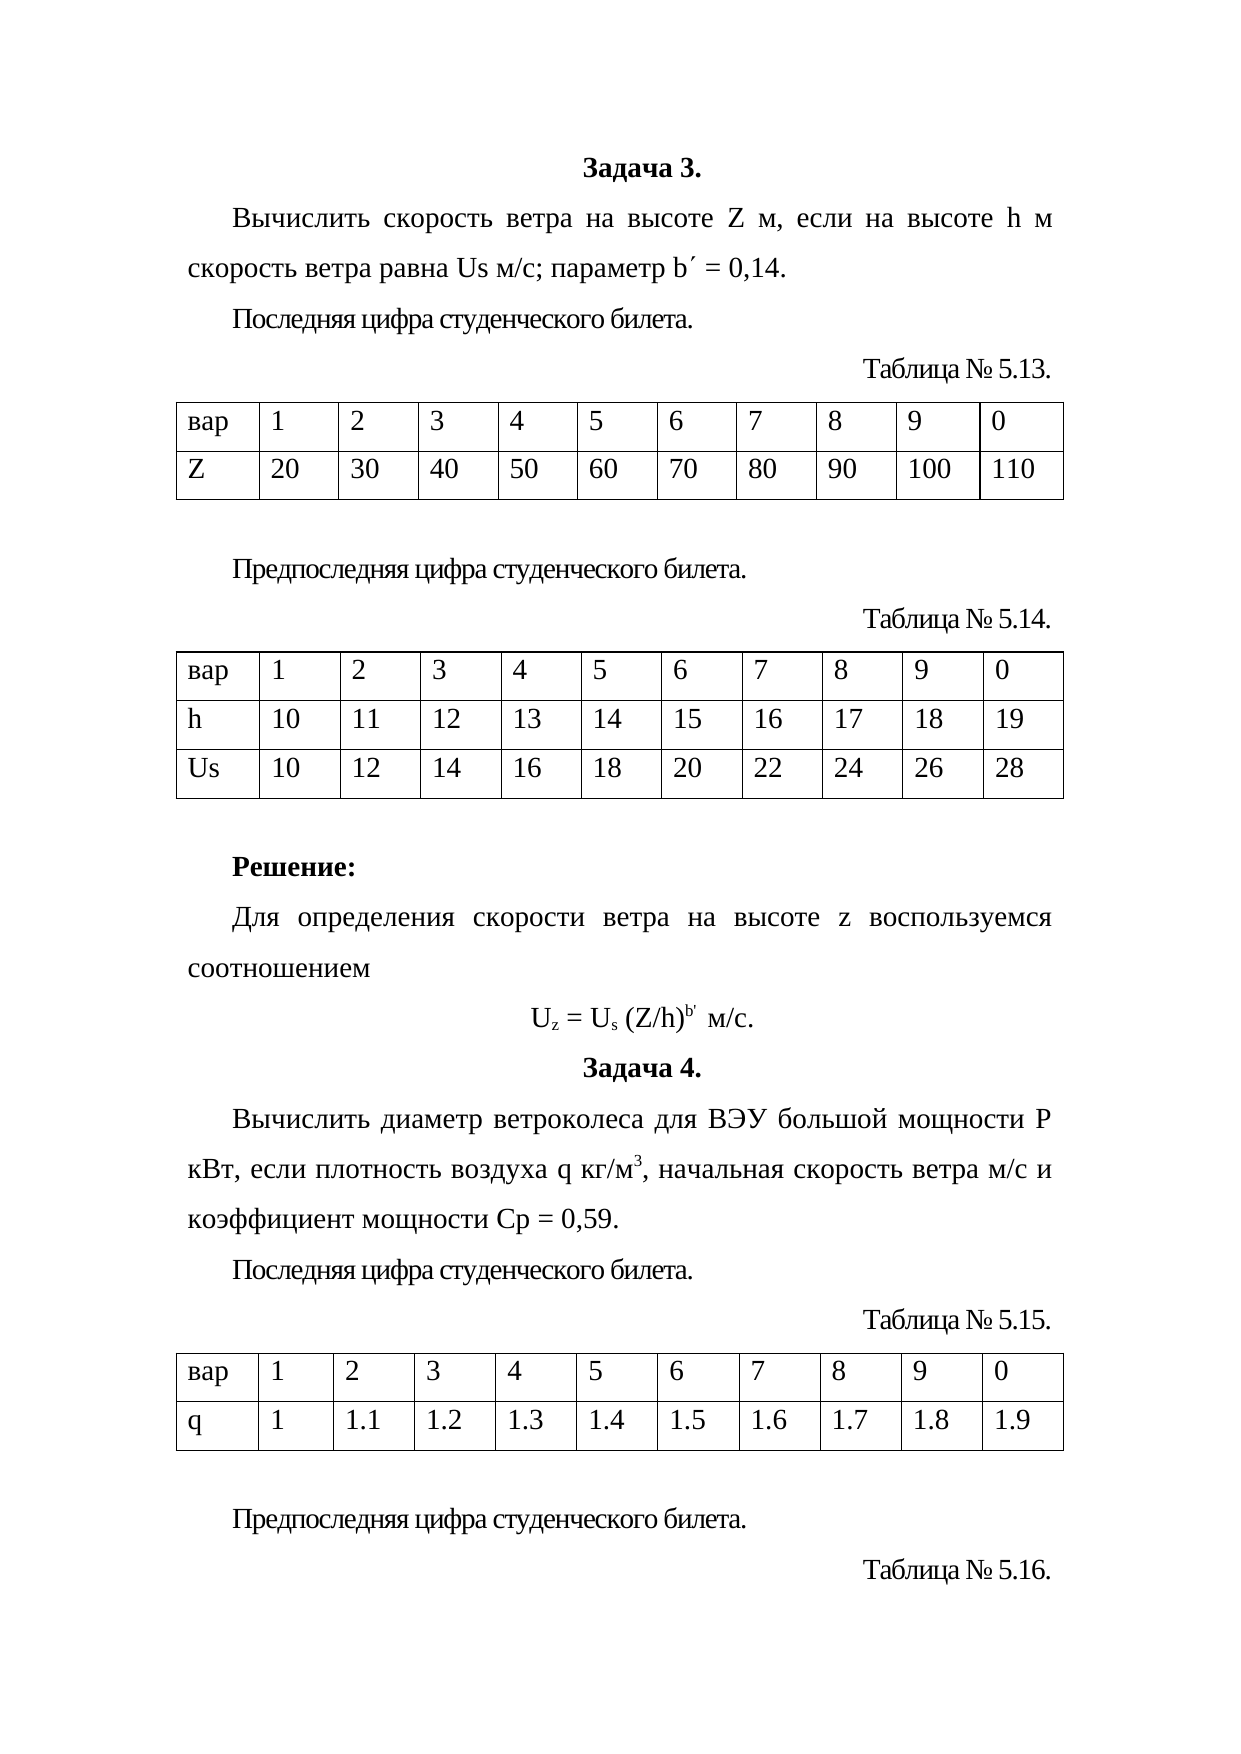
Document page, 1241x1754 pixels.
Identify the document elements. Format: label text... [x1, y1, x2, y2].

table_cell 1.9 [983, 1402, 1063, 1450]
table_header 2 [341, 653, 420, 700]
table_header 1 [260, 653, 340, 700]
text Решение: [187, 849, 1053, 883]
text Предпоследняя цифра студенческого билета. [187, 551, 1053, 584]
table_cell 1.3 [496, 1402, 576, 1450]
table_header 3 [421, 653, 501, 700]
table_header 4 [499, 403, 577, 451]
table_cell 1.6 [740, 1402, 820, 1450]
table_header 0 [983, 1354, 1063, 1401]
table_cell 60 [578, 452, 657, 499]
table_cell 40 [419, 452, 498, 499]
text Для определения скорости ветра на высоте z воспользуемся соотношением [187, 899, 1053, 983]
table_cell 100 [897, 452, 979, 499]
table_cell 70 [658, 452, 736, 499]
table_header 8 [821, 1354, 901, 1401]
table_cell 110 [981, 452, 1063, 499]
table_header 2 [339, 403, 418, 451]
table_cell 1.4 [577, 1402, 657, 1450]
table_cell 1.5 [658, 1402, 739, 1450]
text Вычислить скорость ветра на высоте Z м, если на высоте h м скорость ветра равна Us м/с; параметр b = 0,14. [187, 200, 1053, 284]
table_header 8 [823, 653, 902, 700]
table_cell 10 [260, 701, 340, 749]
table_header 8 [817, 403, 896, 451]
table_header 4 [496, 1354, 576, 1401]
text Последняя цифра студенческого билета. [187, 301, 1053, 334]
table_header 0 [981, 403, 1063, 451]
text Таблица № 5.16. [187, 1552, 1053, 1585]
table_header 2 [334, 1354, 414, 1401]
table_cell 12 [421, 701, 501, 749]
table_cell 1 [259, 1402, 333, 1450]
table_header 7 [740, 1354, 820, 1401]
table_cell 28 [984, 750, 1063, 798]
text Таблица № 5.14. [187, 601, 1053, 634]
table_cell 1.7 [821, 1402, 901, 1450]
table_cell 14 [582, 701, 661, 749]
table_cell 15 [662, 701, 742, 749]
table_cell 20 [662, 750, 742, 798]
table_cell 22 [743, 750, 822, 798]
text Задача 4. [187, 1051, 1053, 1084]
table_header 3 [415, 1354, 495, 1401]
table_header 1 [259, 1354, 333, 1401]
table_cell h [177, 701, 259, 749]
text Задача 3. [187, 150, 1053, 183]
table_cell 1.2 [415, 1402, 495, 1450]
table_cell 90 [817, 452, 896, 499]
table_header 0 [984, 653, 1063, 700]
table_header 6 [658, 403, 736, 451]
table_cell 1.1 [334, 1402, 414, 1450]
table_header 5 [577, 1354, 657, 1401]
table_cell Us [177, 750, 259, 798]
table_header 3 [419, 403, 498, 451]
table_cell 16 [502, 750, 581, 798]
table_cell 19 [984, 701, 1063, 749]
table_cell 10 [260, 750, 340, 798]
table_header 7 [737, 403, 816, 451]
table_cell 30 [339, 452, 418, 499]
table_header 5 [578, 403, 657, 451]
table_cell 18 [582, 750, 661, 798]
table_cell 13 [502, 701, 581, 749]
table_header 5 [582, 653, 661, 700]
text Uz = Us (Z/h)b' м/с. [187, 1000, 1053, 1034]
table_header 4 [502, 653, 581, 700]
table_cell 11 [341, 701, 420, 749]
table_cell Z [177, 452, 259, 499]
table_cell 80 [737, 452, 816, 499]
table_cell 26 [903, 750, 983, 798]
table_header 9 [902, 1354, 982, 1401]
table_header вар [177, 1354, 258, 1401]
table_cell 18 [903, 701, 983, 749]
text Таблица № 5.15. [187, 1302, 1053, 1336]
table_cell 12 [341, 750, 420, 798]
text Таблица № 5.13. [187, 351, 1053, 385]
table_cell 14 [421, 750, 501, 798]
table_header 9 [897, 403, 979, 451]
text Предпоследняя цифра студенческого билета. [187, 1501, 1053, 1535]
text Вычислить диаметр ветроколеса для ВЭУ большой мощности Р кВт, если плотность воздуха q кг/м3, начальная скорость ветра м/с и коэффициент мощности Ср = 0,59. [187, 1101, 1053, 1235]
table_header 9 [903, 653, 983, 700]
table_header 7 [743, 653, 822, 700]
table_cell 20 [260, 452, 338, 499]
table_header 6 [658, 1354, 739, 1401]
table_cell q [177, 1402, 258, 1450]
table_cell 17 [823, 701, 902, 749]
table_header 1 [260, 403, 338, 451]
text Последняя цифра студенческого билета. [187, 1252, 1053, 1285]
table_cell 16 [743, 701, 822, 749]
table_cell 24 [823, 750, 902, 798]
table_header вар [177, 403, 259, 451]
table_cell 1.8 [902, 1402, 982, 1450]
table_cell 50 [499, 452, 577, 499]
table_header 6 [662, 653, 742, 700]
table_header вар [177, 653, 259, 700]
